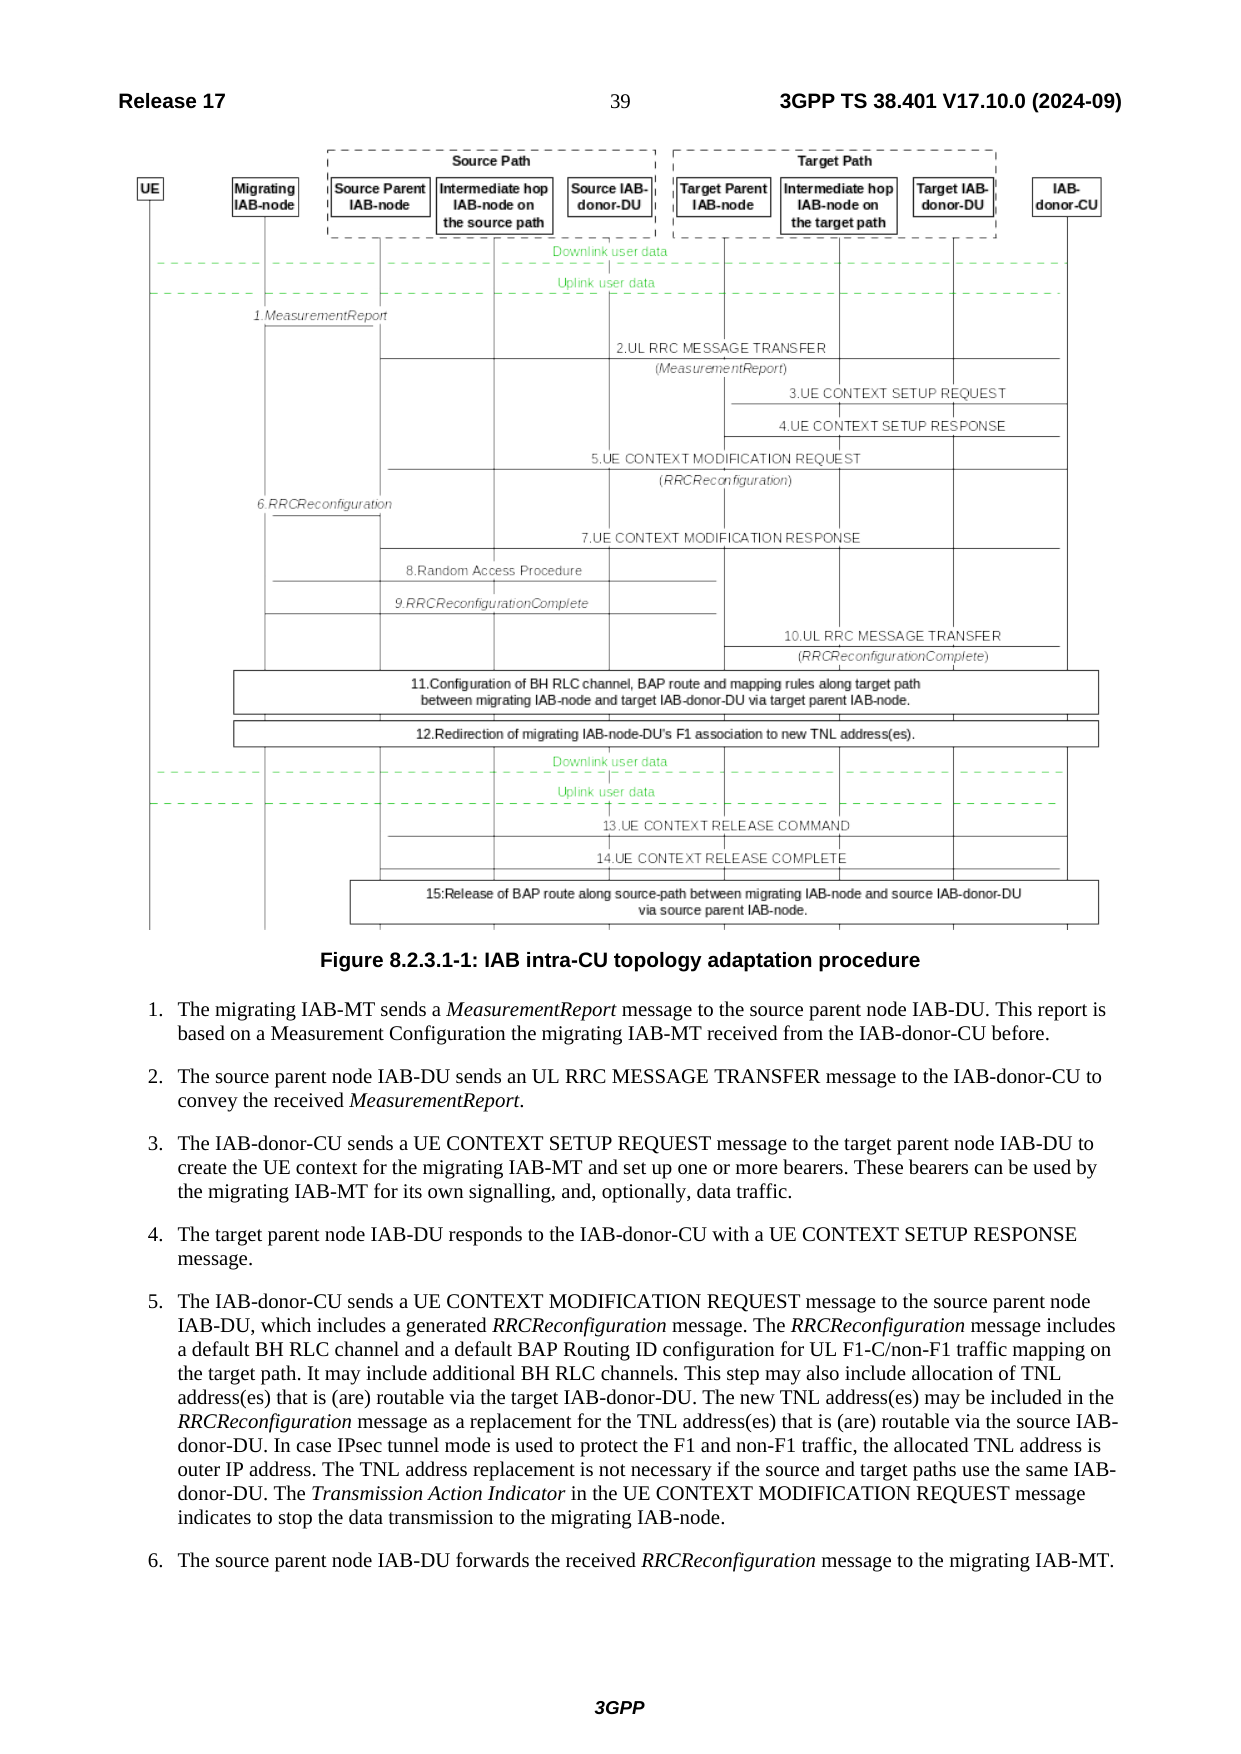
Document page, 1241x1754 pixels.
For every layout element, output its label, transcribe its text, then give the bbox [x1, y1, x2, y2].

text 4. The target parent node IAB-DU responds to the IAB-donor-CU with a UE CONTEXT SETUP RESPONSE message. [148, 1222, 1122, 1270]
text 5. The IAB-donor-CU sends a UE CONTEXT MODIFICATION REQUEST message to the source parent node IAB-DU, which includes a generated RRCReconfiguration message. The RRCReconfiguration message includes a default BH RLC channel and a default BAP Routing ID configuration for UL F1-C/non-F1 traffic mapping on the target path. It may include additional BH RLC channels. This step may also include allocation of TNL address(es) that is (are) routable via the target IAB-donor-DU. The new TNL address(es) may be included in the RRCReconfiguration message as a replacement for the TNL address(es) that is (are) routable via the source IAB-donor-DU. In case IPsec tunnel mode is used to protect the F1 and non-F1 traffic, the allocated TNL address is outer IP address. The TNL address replacement is not necessary if the source and target paths use the same IAB-donor-DU. The Transmission Action Indicator in the UE CONTEXT MODIFICATION REQUEST message indicates to stop the data transmission to the migrating IAB-node. [148, 1288, 1122, 1529]
text 2. The source parent node IAB-DU sends an UL RRC MESSAGE TRANSFER message to the IAB-donor-CU to convey the received MeasurementReport. [148, 1064, 1122, 1112]
text 3. The IAB-donor-CU sends a UE CONTEXT SETUP REQUEST message to the target parent node IAB-DU to create the UE context for the migrating IAB-MT and set up one or more bearers. These bearers can be used by the migrating IAB-MT for its own signalling, and, optionally, data traffic. [148, 1131, 1122, 1203]
text Figure 8.2.3.1-1: IAB intra-CU topology adaptation procedure [118, 948, 1122, 972]
text 1. The migrating IAB-MT sends a MeasurementReport message to the source parent node IAB-DU. This report is based on a Measurement Configuration the migrating IAB-MT received from the IAB-donor-CU before. [148, 997, 1122, 1045]
text 6. The source parent node IAB-DU forwards the received RRCReconfiguration message to the migrating IAB-MT. [148, 1548, 1122, 1572]
